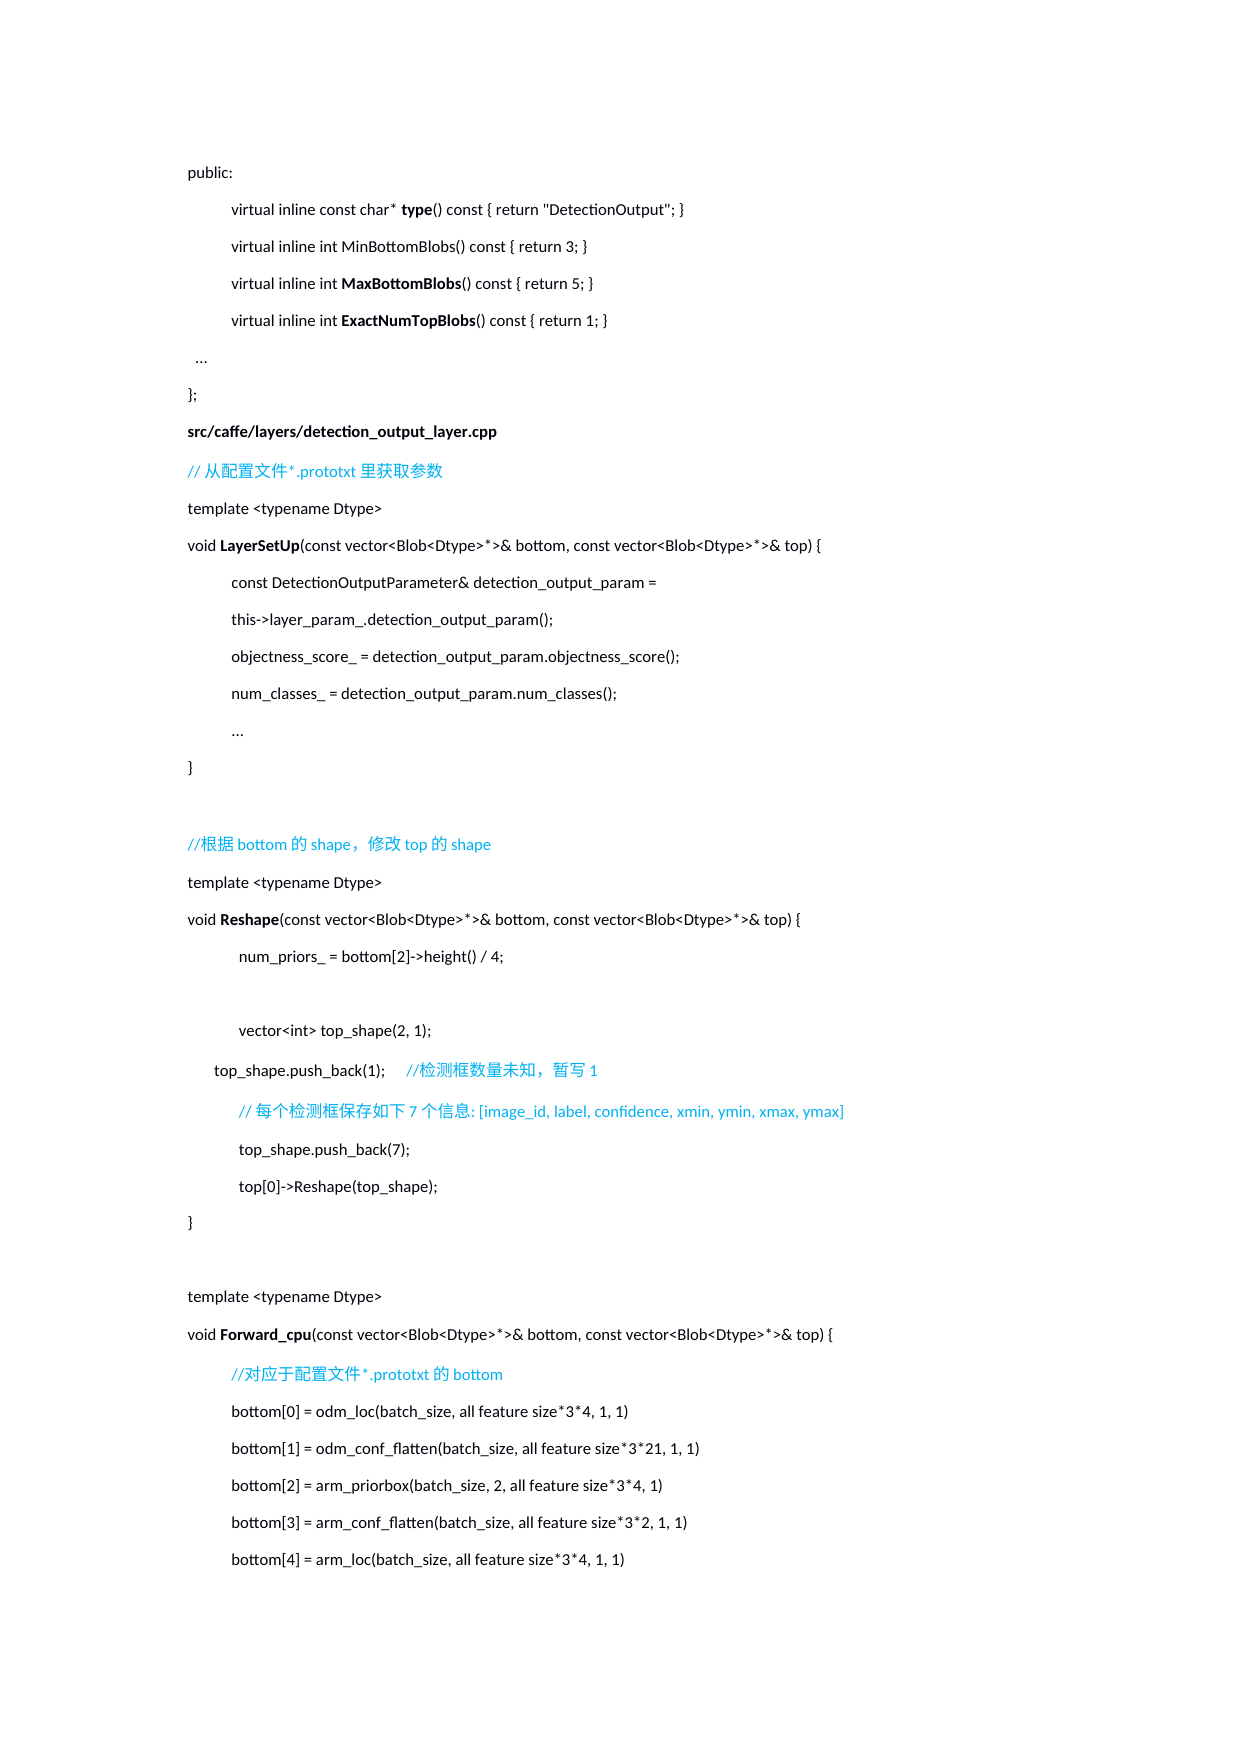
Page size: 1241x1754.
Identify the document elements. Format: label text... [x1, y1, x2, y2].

picture [349, 1366, 360, 1381]
picture [279, 1367, 292, 1372]
picture [459, 1065, 468, 1077]
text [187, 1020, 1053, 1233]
picture [309, 1106, 316, 1118]
picture [457, 1105, 465, 1115]
picture [295, 1367, 302, 1378]
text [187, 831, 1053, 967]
text public: [187, 162, 1053, 182]
picture [487, 1063, 502, 1068]
picture [555, 1070, 564, 1077]
picture [434, 1368, 438, 1381]
text virtual inline int MaxBottomBlobs() const { return 5; } [187, 273, 1053, 293]
picture [443, 1103, 453, 1107]
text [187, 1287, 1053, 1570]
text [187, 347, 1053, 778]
picture [573, 1068, 583, 1074]
picture [222, 464, 227, 475]
picture [381, 1107, 387, 1118]
text virtual inline const char* type() const { return "DetectionOutput"; } [187, 199, 1053, 219]
picture [294, 1114, 304, 1118]
text virtual inline int MinBottomBlobs() const { return 3; } [187, 236, 1053, 256]
picture [312, 1373, 327, 1381]
picture [291, 836, 296, 851]
picture [260, 1107, 267, 1114]
picture [440, 1065, 447, 1077]
picture [432, 838, 436, 851]
picture [528, 1063, 532, 1077]
text virtual inline int ExactNumTopBlobs() const { return 1; } [187, 310, 1053, 330]
